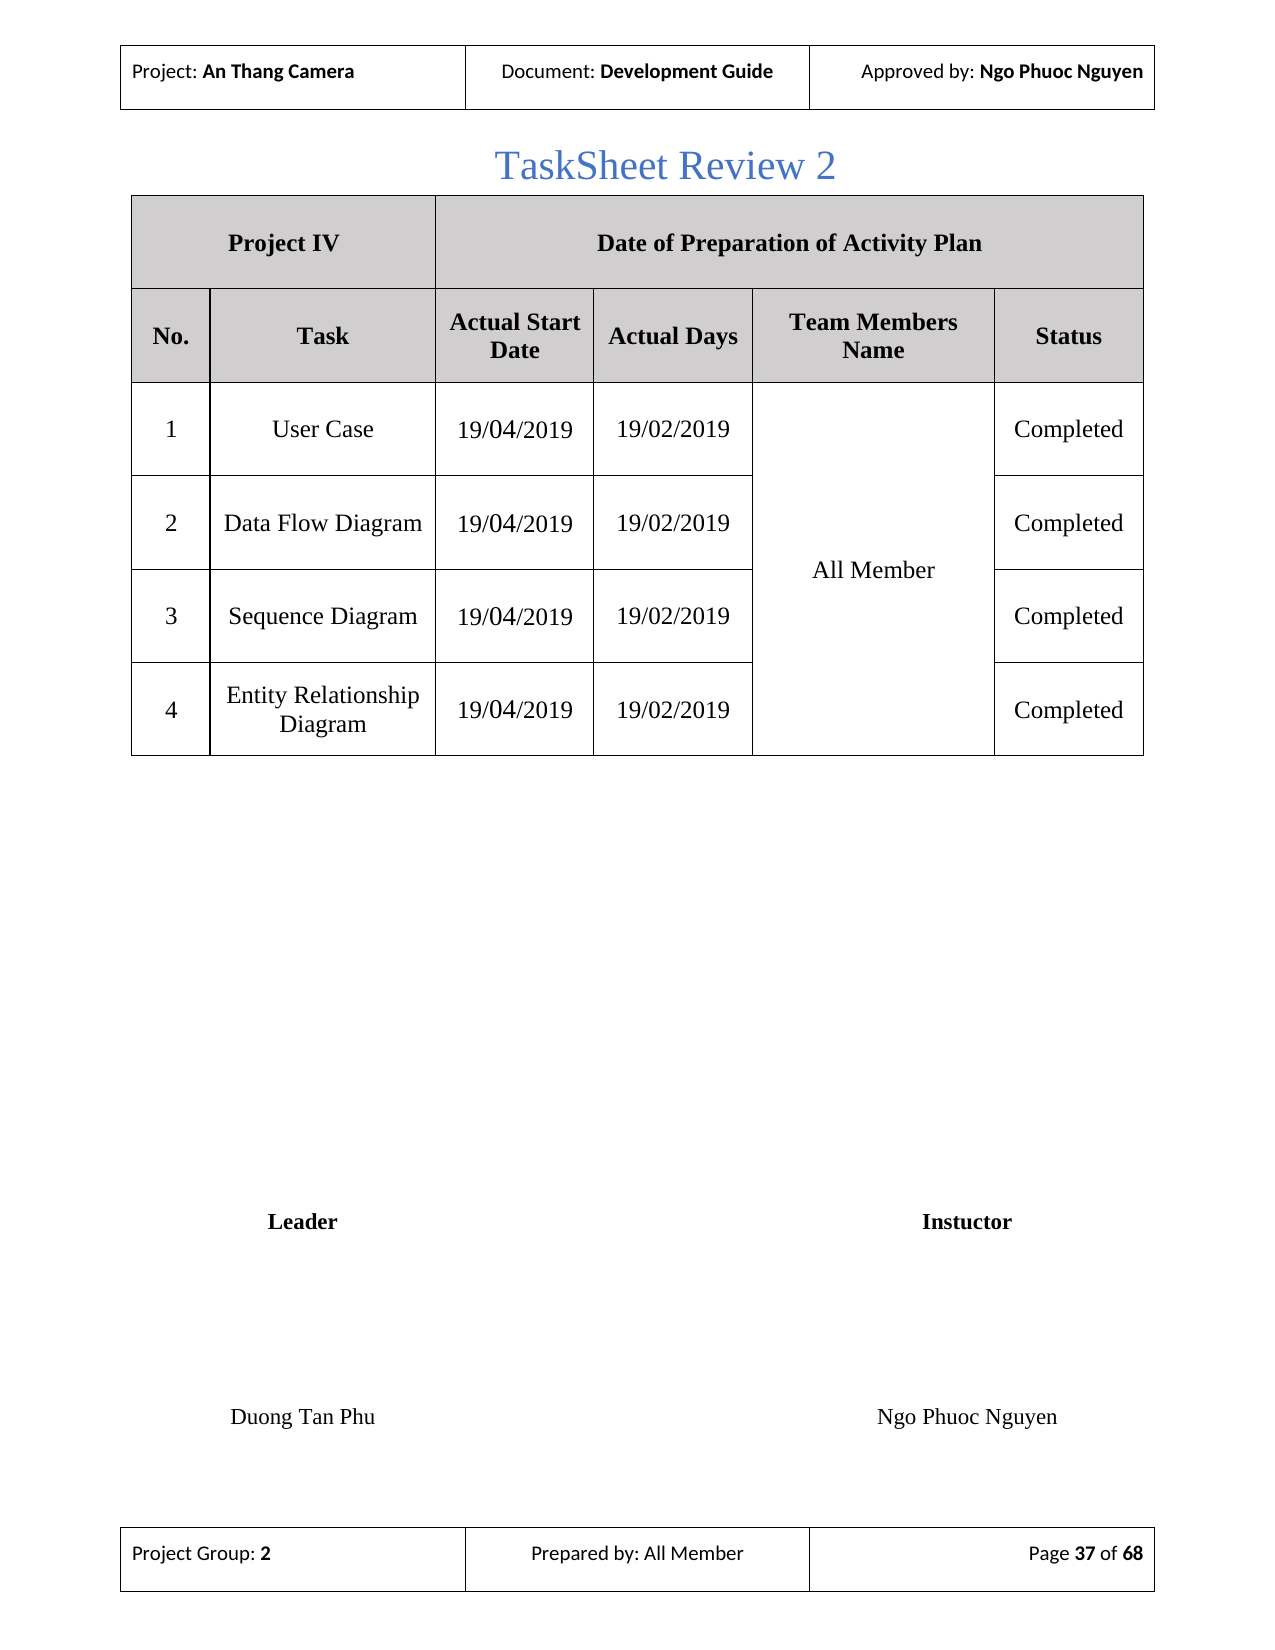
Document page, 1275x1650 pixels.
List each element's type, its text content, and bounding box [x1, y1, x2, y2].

table_header [120, 195, 1154, 1199]
list TaskSheet Review 2 [176, 141, 1155, 188]
table_cell [120, 1199, 1154, 1439]
